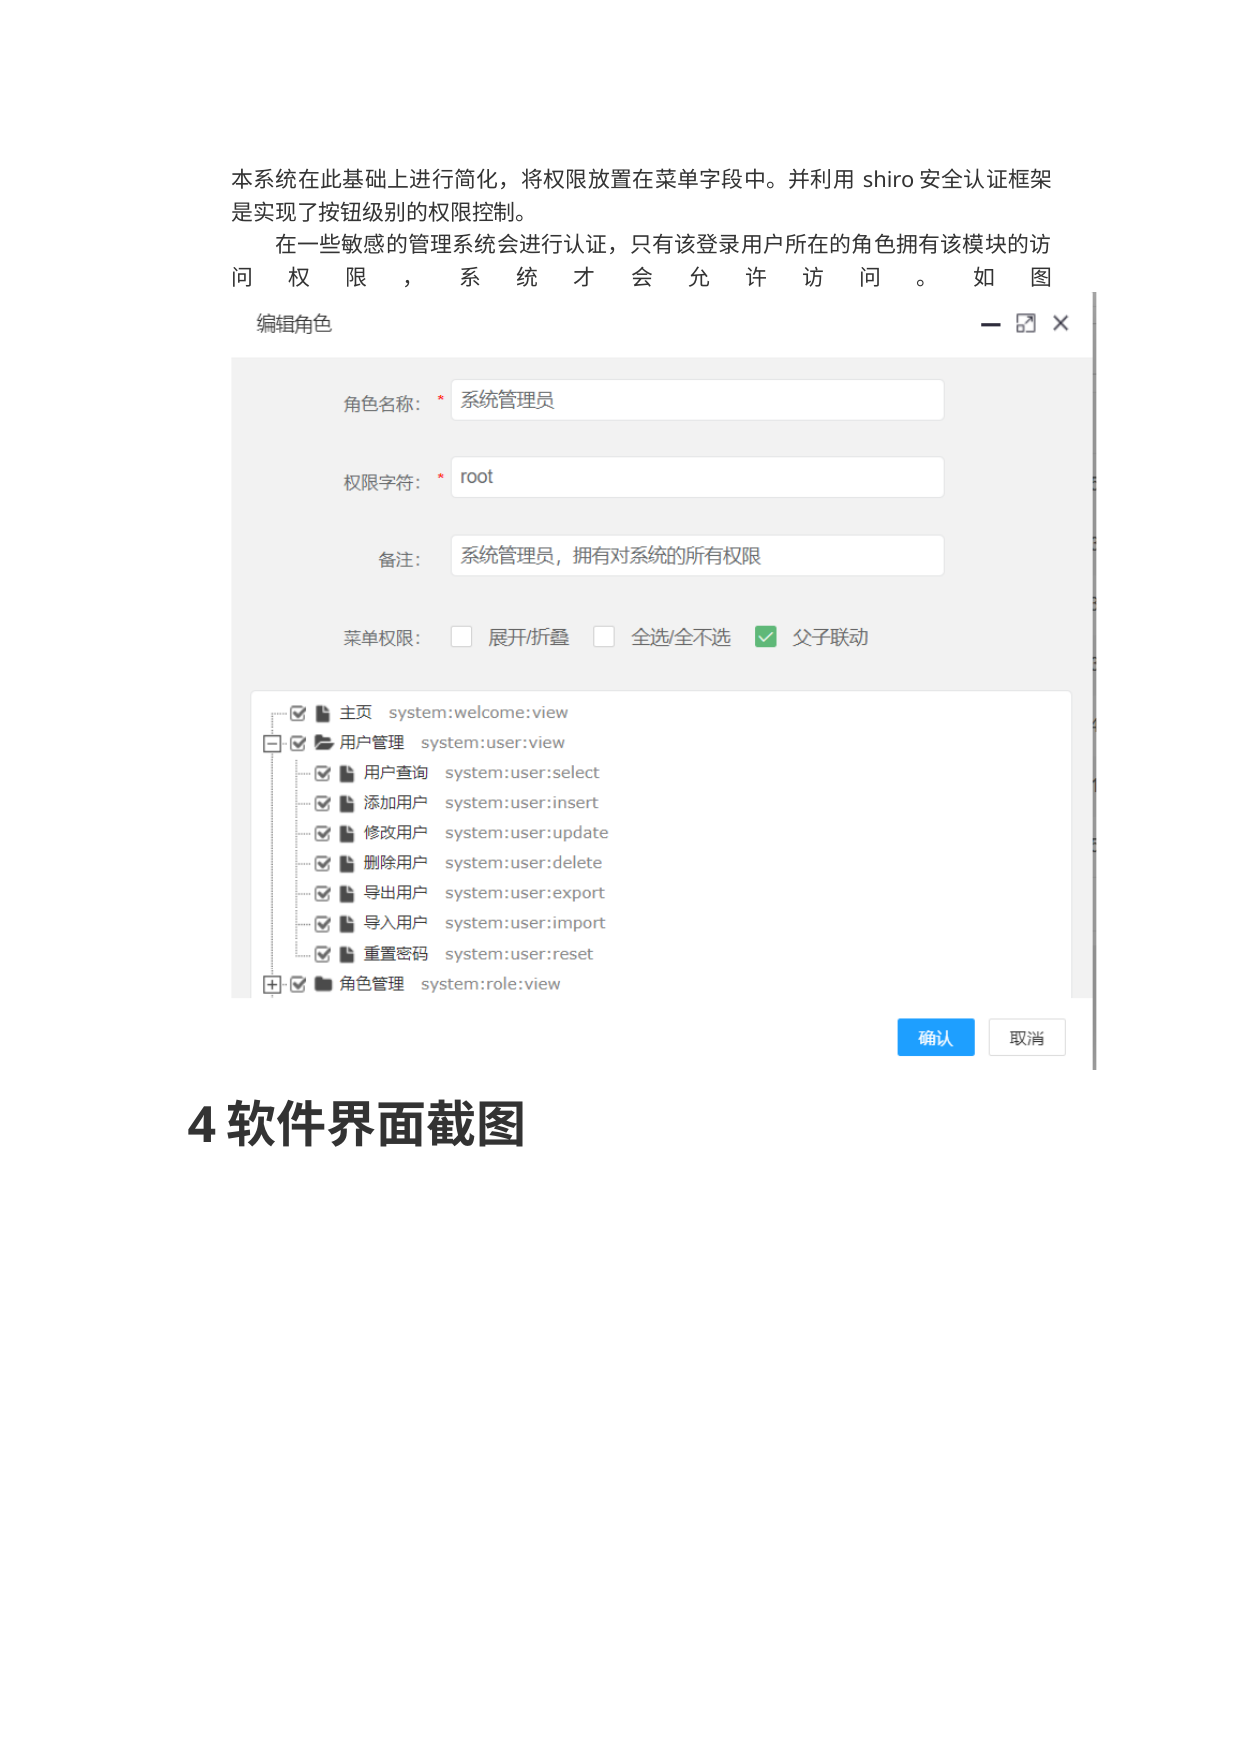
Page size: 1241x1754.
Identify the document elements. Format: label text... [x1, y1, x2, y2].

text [231, 162, 1053, 227]
text 4软件界面截图 [187, 1072, 1053, 1169]
picture [231, 292, 1097, 1070]
text 在一些敏感的管理系统会进行认证，只有该登录用户所在的角色拥有该模块的访问权限，系统才会允许访问。如图 [231, 227, 1053, 260]
